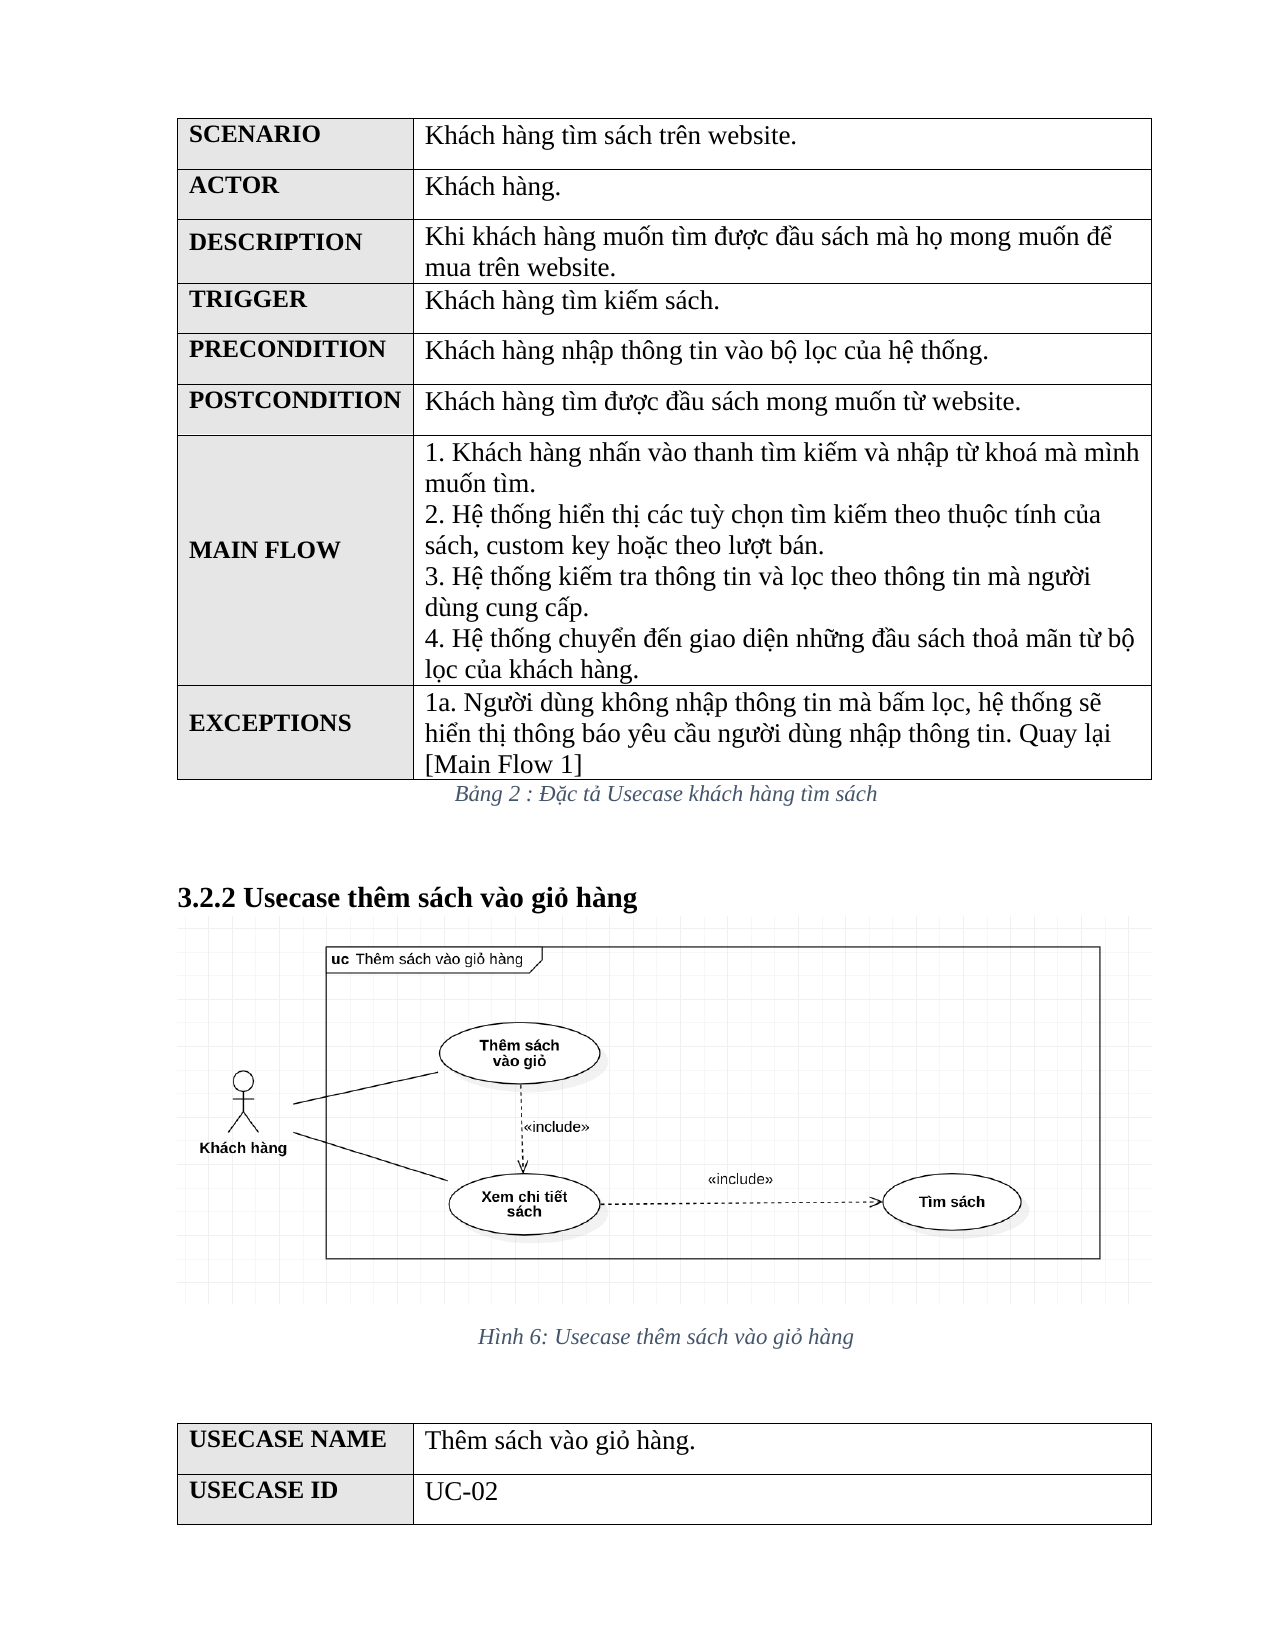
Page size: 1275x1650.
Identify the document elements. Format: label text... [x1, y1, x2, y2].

table_cell TRIGGER [178, 284, 413, 333]
text Bảng 2 : Đặc tả Usecase khách hàng tìm sách [177, 780, 1157, 807]
table_cell Khách hàng nhập thông tin vào bộ lọc của hệ thống. [414, 334, 1151, 384]
table_cell Khách hàng tìm kiếm sách. [414, 284, 1151, 333]
table_cell 1a. Người dùng không nhập thông tin mà bấm lọc, hệ thống sẽ hiển thị thông báo yêu cầu người dùng nhập thông tin. Quay lại [Main Flow 1] [414, 686, 1151, 779]
table_cell Khách hàng tìm sách trên website. [414, 119, 1151, 169]
table_cell EXCEPTIONS [178, 686, 413, 779]
table_cell UC-02 [414, 1475, 1151, 1524]
table_cell DESCRIPTION [178, 220, 413, 283]
table_header USECASE NAME [178, 1424, 413, 1474]
subtitle 3.2.2 Usecase thêm sách vào giỏ hàng [177, 880, 1157, 914]
text Hình 6: Usecase thêm sách vào giỏ hàng [177, 1323, 1157, 1349]
table_cell ACTOR [178, 170, 413, 219]
table_cell Khi khách hàng muốn tìm được đầu sách mà họ mong muốn để mua trên website. [414, 220, 1151, 283]
table_cell MAIN FLOW [178, 436, 413, 685]
table_cell Khách hàng tìm được đầu sách mong muốn từ website. [414, 385, 1151, 434]
table_header Thêm sách vào giỏ hàng. [414, 1424, 1151, 1474]
picture [177, 916, 1153, 1304]
table_cell USECASE ID [178, 1475, 413, 1524]
table_cell Khách hàng. [414, 170, 1151, 219]
table_cell POSTCONDITION [178, 385, 413, 434]
table_cell PRECONDITION [178, 334, 413, 384]
table_cell SCENARIO [178, 119, 413, 169]
table_cell 1. Khách hàng nhấn vào thanh tìm kiếm và nhập từ khoá mà mình muốn tìm. 2. Hệ thống hiển thị các tuỳ chọn tìm kiếm theo thuộc tính của sách, custom key hoặc theo lượt bán. 3. Hệ thống kiếm tra thông tin và lọc theo thông tin mà người dùng cung cấp. 4. Hệ thống chuyển đến giao diện những đầu sách thoả mãn từ bộ lọc của khách hàng. [414, 436, 1151, 685]
